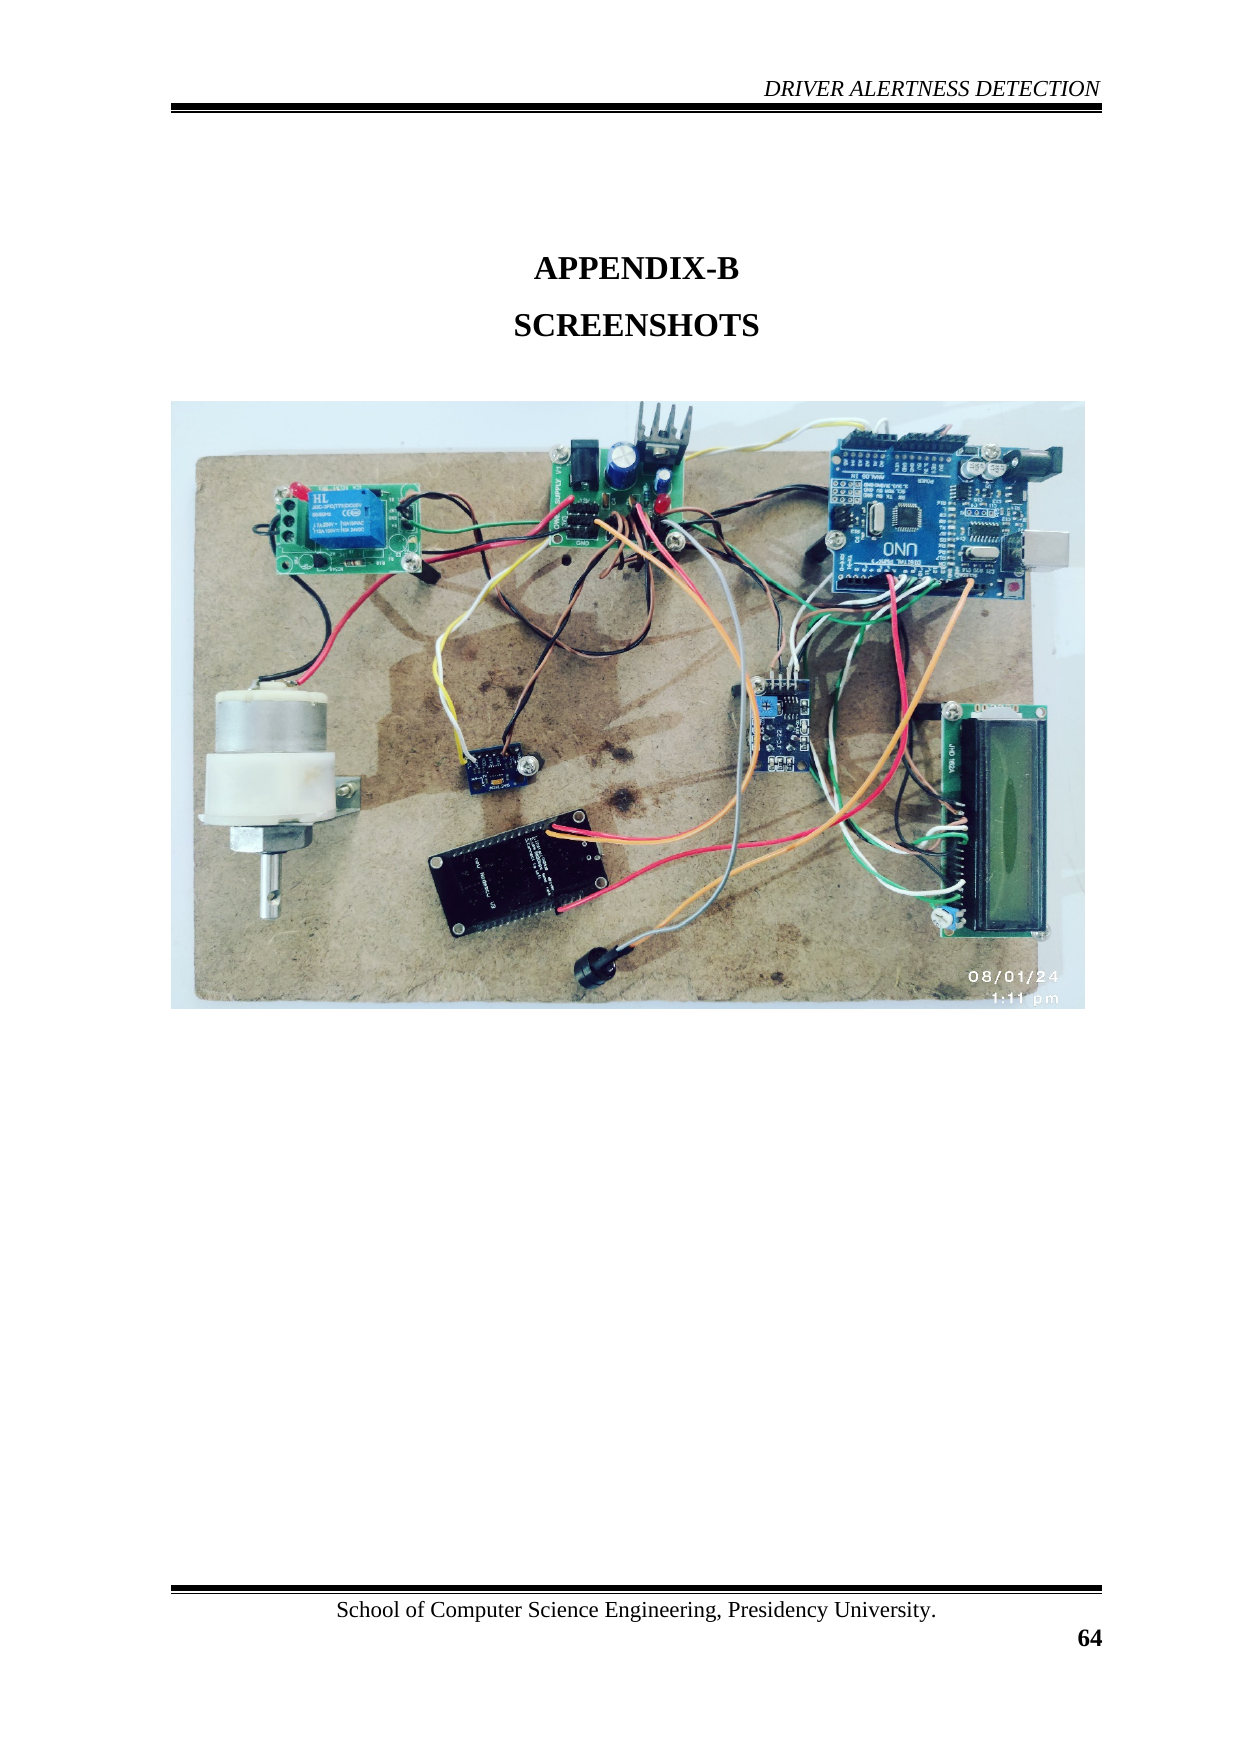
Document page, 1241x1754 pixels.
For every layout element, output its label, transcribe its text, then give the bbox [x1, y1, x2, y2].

text APPENDIX-B [171, 248, 1102, 286]
text SCREENSHOTS [171, 305, 1102, 344]
picture [170, 401, 1085, 1009]
